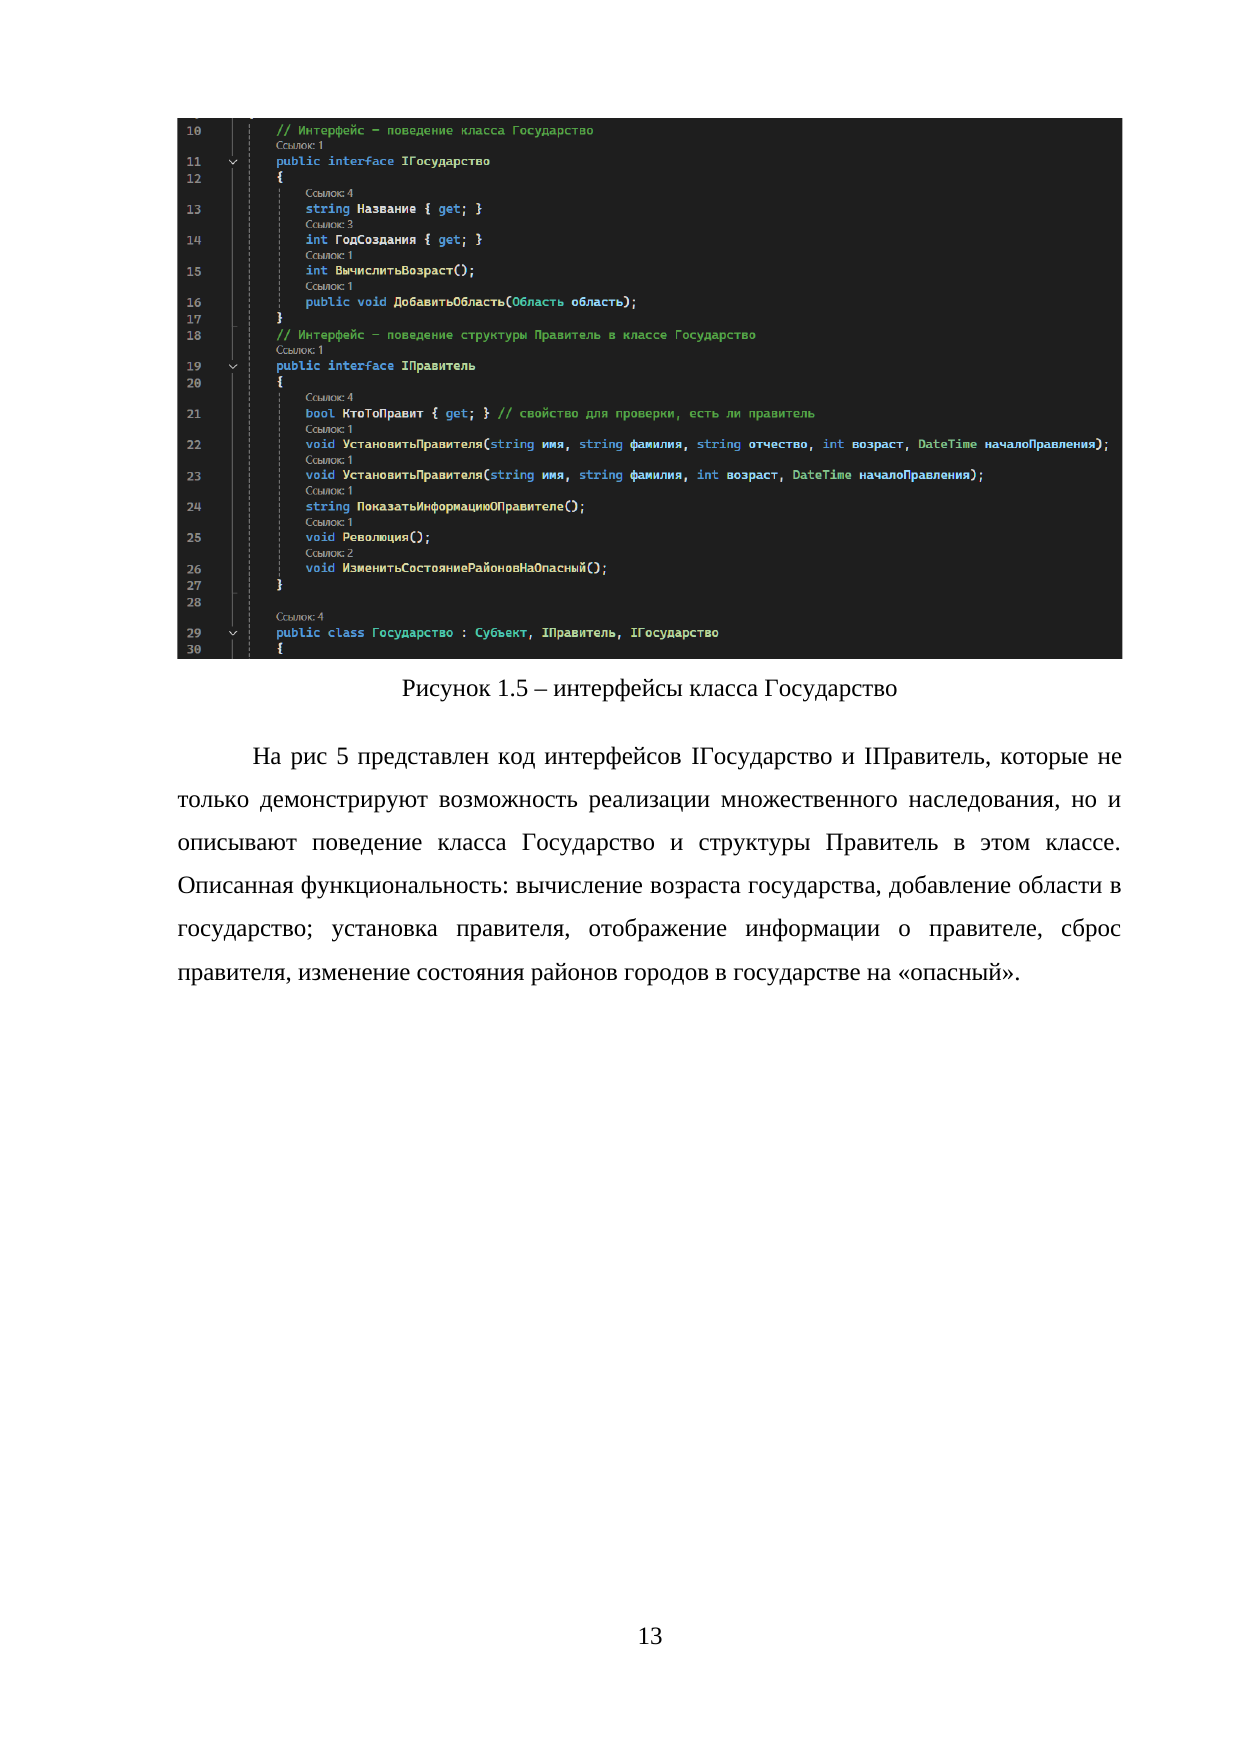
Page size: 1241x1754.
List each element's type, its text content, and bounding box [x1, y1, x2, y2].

text На рис 5 представлен код интерфейсов IГосударство и IПравитель, которые не только демонстрируют возможность реализации множественного наследования, но и описывают поведение класса Государство и структуры Правитель в этом классе. Описанная функциональность: вычисление возраста государства, добавление области в государство; установка правителя, отображение информации о правителе, сброс правителя, изменение состояния районов городов в государстве на «опасный». [177, 741, 1122, 985]
text Рисунок 1.5 – интерфейсы класса Государство [177, 659, 1122, 702]
picture [177, 118, 1123, 659]
